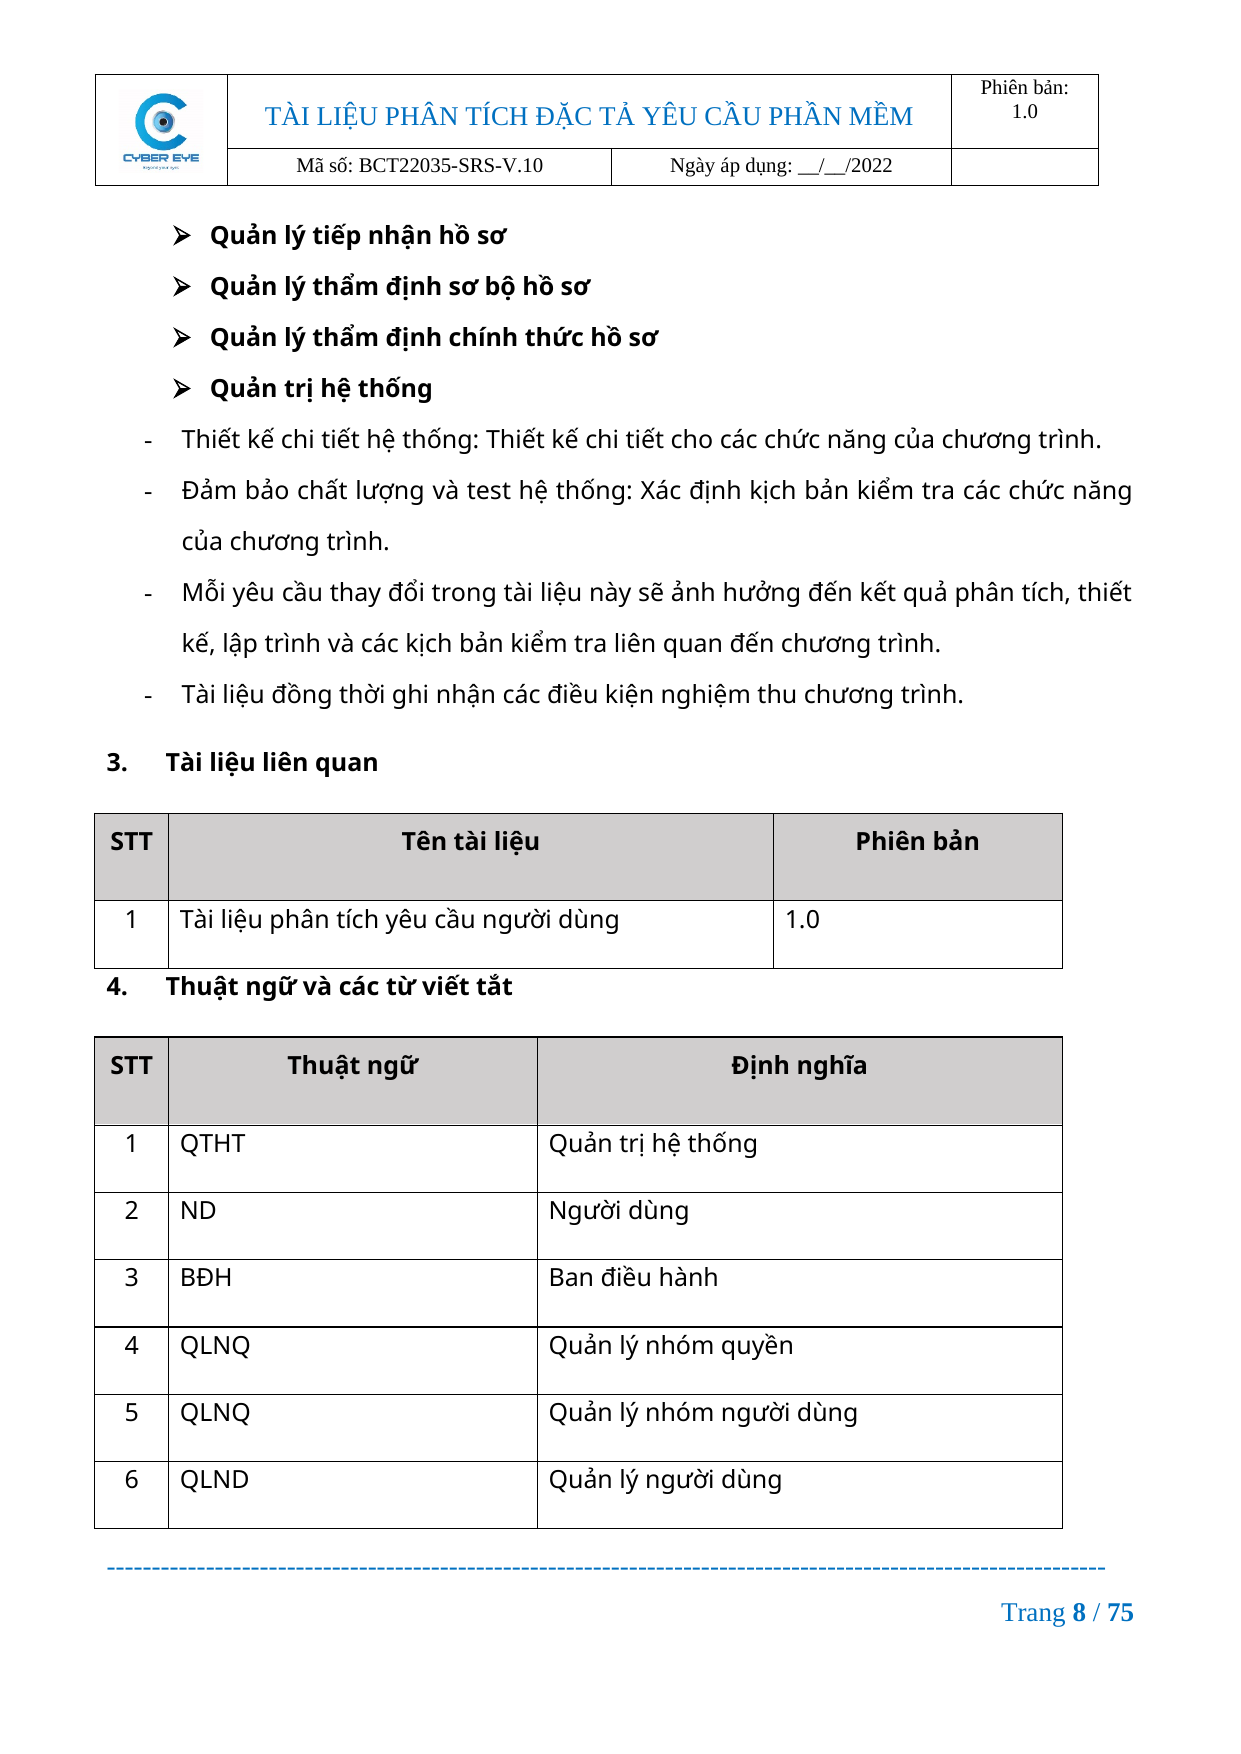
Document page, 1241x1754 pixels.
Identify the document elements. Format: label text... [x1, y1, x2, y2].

list Quản lý tiếp nhận hồ sơ [172, 218, 1134, 252]
table_cell 3 [95, 1260, 168, 1326]
list Đảm bảo chất lượng và test hệ thống: Xác định kịch bản kiểm tra các chức năng của chương trình. [144, 473, 1134, 558]
table_cell 1 [95, 1126, 168, 1192]
list Tài liệu liên quan [106, 745, 1134, 779]
table_cell Quản trị hệ thống [538, 1126, 1062, 1192]
list Quản lý thẩm định sơ bộ hồ sơ [172, 269, 1134, 303]
table_cell 4 [95, 1328, 168, 1394]
table_cell BĐH [169, 1260, 537, 1326]
table_header Tên tài liệu [169, 814, 773, 900]
table_cell QLNQ [169, 1328, 537, 1394]
table_cell ND [169, 1193, 537, 1259]
table_header Thuật ngữ [169, 1038, 537, 1124]
list Thiết kế chi tiết hệ thống: Thiết kế chi tiết cho các chức năng của chương trình. [144, 422, 1134, 456]
list Quản lý thẩm định chính thức hồ sơ [172, 320, 1134, 354]
table_cell Quản lý người dùng [538, 1462, 1062, 1528]
list Quản trị hệ thống [172, 371, 1134, 405]
table_cell QLND [169, 1462, 537, 1528]
table_header STT [95, 814, 168, 900]
table_cell 6 [95, 1462, 168, 1528]
table_cell QLNQ [169, 1395, 537, 1461]
list Thuật ngữ và các từ viết tắt [106, 969, 1134, 1003]
table_cell 2 [95, 1193, 168, 1259]
picture [118, 89, 204, 173]
table_header STT [95, 1038, 168, 1124]
table_cell Người dùng [538, 1193, 1062, 1259]
table_cell Ban điều hành [538, 1260, 1062, 1326]
table_cell 5 [95, 1395, 168, 1461]
list Mỗi yêu cầu thay đổi trong tài liệu này sẽ ảnh hưởng đến kết quả phân tích, thiết kế, lập trình và các kịch bản kiểm tra liên quan đến chương trình. [144, 575, 1134, 660]
table_cell QTHT [169, 1126, 537, 1192]
table_cell 1 [95, 901, 168, 968]
table_header Phiên bản [774, 814, 1062, 900]
table_header Định nghĩa [538, 1038, 1062, 1124]
table_cell Quản lý nhóm quyền [538, 1328, 1062, 1394]
table_cell Quản lý nhóm người dùng [538, 1395, 1062, 1461]
table_cell Tài liệu phân tích yêu cầu người dùng [169, 901, 773, 968]
table_cell 1.0 [774, 901, 1062, 968]
list Tài liệu đồng thời ghi nhận các điều kiện nghiệm thu chương trình. [144, 677, 1134, 711]
